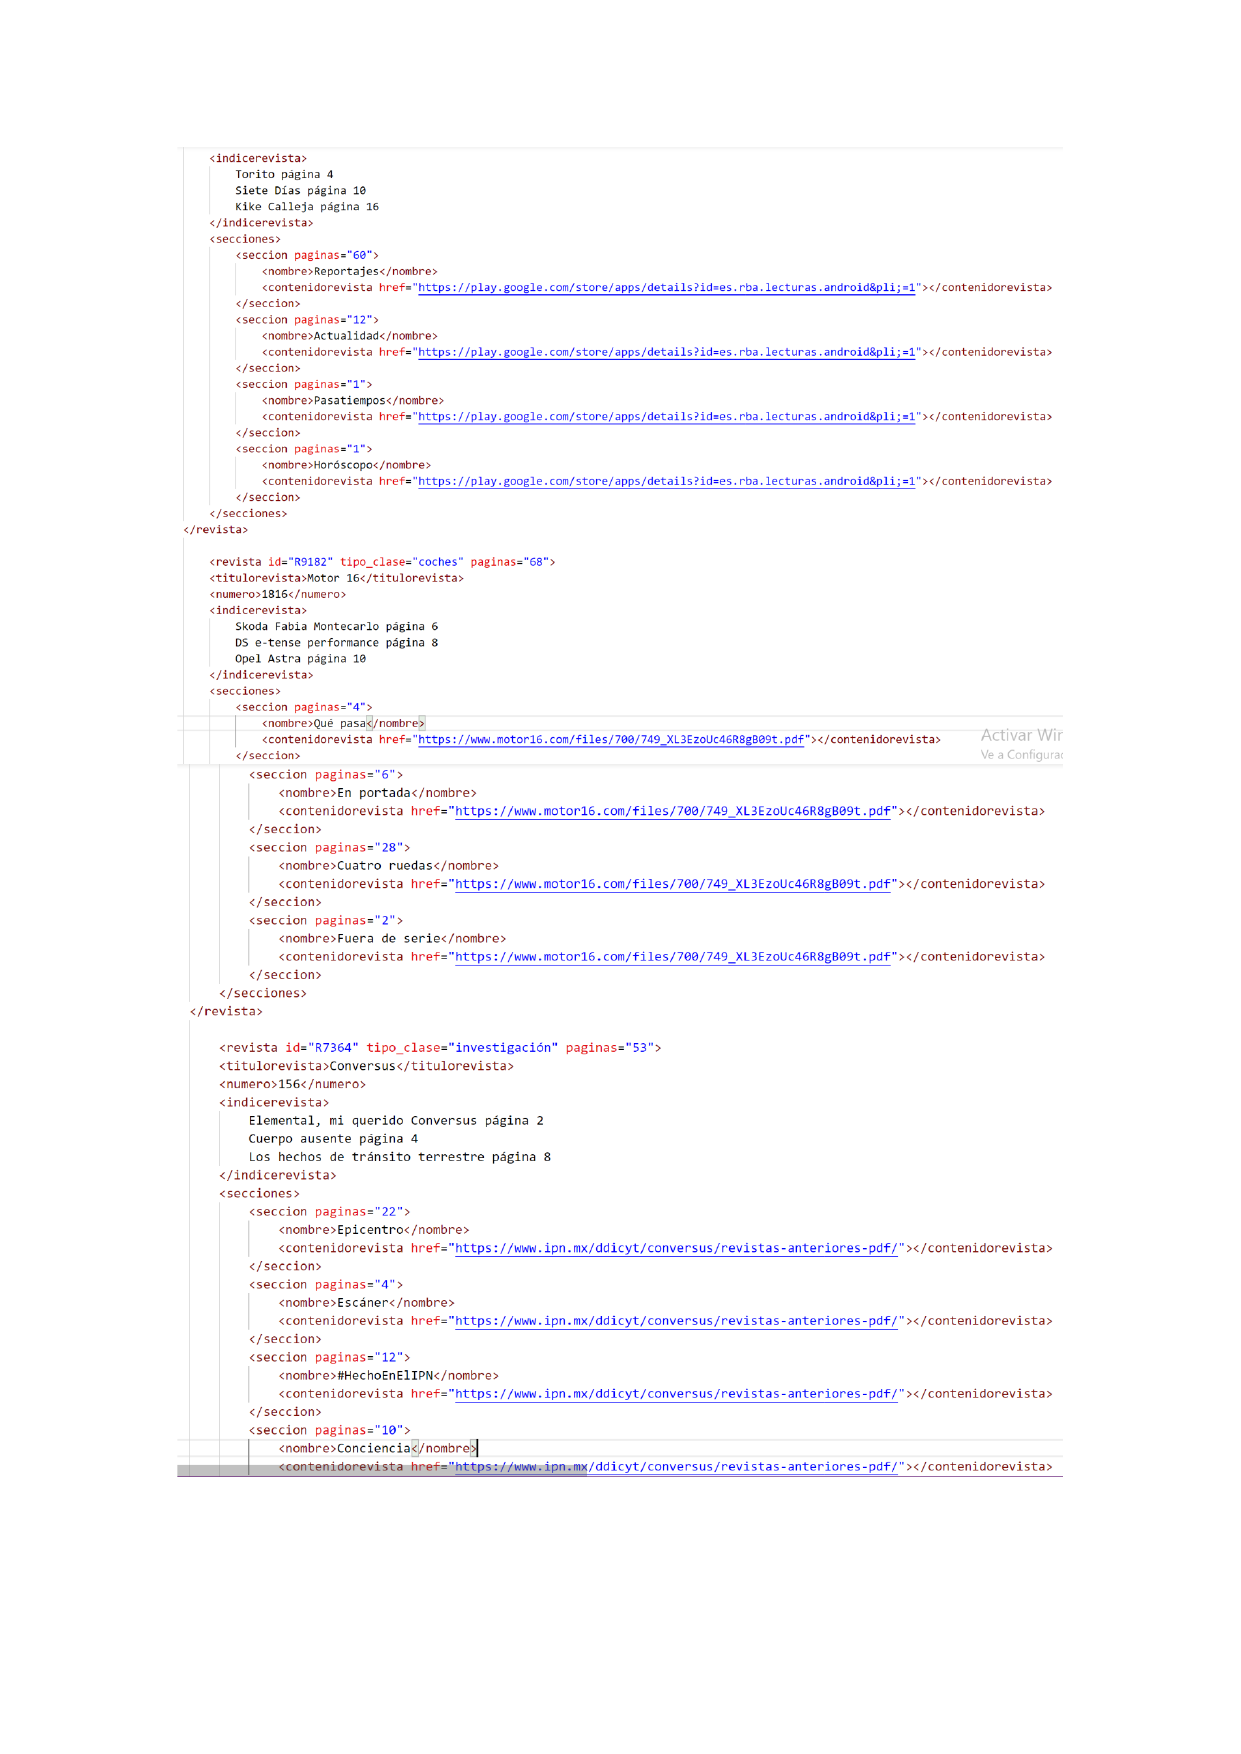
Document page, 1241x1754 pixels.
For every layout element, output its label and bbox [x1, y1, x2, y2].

picture [177, 147, 1063, 1477]
